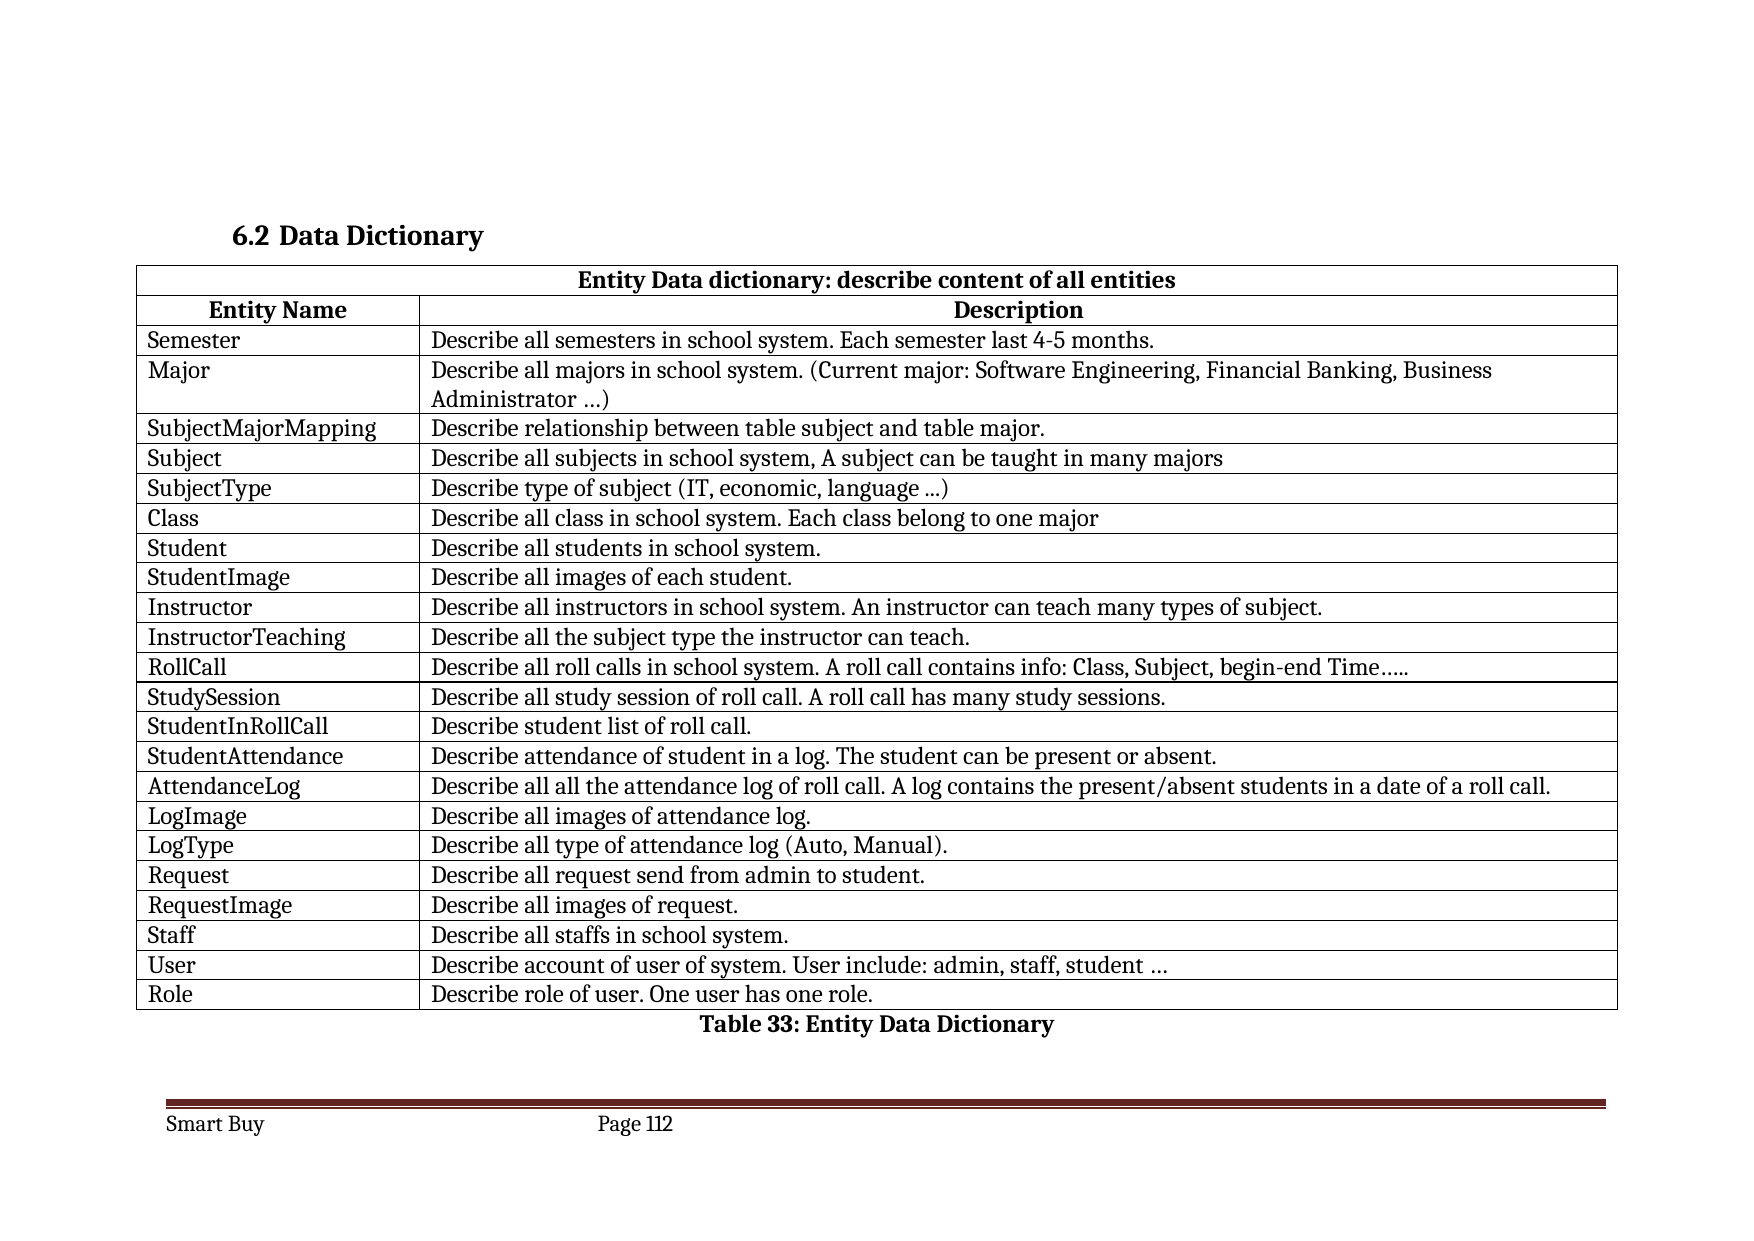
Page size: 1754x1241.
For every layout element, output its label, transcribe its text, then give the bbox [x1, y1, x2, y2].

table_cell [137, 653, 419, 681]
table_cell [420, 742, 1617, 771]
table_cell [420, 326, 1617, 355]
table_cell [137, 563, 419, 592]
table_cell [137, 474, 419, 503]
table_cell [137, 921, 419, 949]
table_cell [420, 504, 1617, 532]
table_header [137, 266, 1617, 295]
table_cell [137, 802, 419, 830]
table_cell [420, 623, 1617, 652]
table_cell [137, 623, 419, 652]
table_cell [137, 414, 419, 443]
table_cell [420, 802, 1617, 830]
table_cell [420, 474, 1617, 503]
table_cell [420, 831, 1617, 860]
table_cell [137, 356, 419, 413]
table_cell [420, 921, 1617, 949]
subtitle Data Dictionary [232, 219, 1606, 253]
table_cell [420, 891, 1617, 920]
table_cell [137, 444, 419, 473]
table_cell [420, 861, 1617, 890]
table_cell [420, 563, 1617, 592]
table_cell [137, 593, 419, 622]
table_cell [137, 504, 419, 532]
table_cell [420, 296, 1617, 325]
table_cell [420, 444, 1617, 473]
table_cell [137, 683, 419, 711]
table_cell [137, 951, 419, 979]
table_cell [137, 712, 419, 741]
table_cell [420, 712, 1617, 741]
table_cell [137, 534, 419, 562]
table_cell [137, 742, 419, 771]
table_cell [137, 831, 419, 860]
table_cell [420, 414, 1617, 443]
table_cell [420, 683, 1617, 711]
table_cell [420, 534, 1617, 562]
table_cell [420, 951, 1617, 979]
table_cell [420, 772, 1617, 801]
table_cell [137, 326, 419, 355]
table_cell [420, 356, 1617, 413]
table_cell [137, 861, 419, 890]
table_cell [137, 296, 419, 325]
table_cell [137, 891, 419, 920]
text Table 33: Entity Data Dictionary [148, 1010, 1606, 1039]
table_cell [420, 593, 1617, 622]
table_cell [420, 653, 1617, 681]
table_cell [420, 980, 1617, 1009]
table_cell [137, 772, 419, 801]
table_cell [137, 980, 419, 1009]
